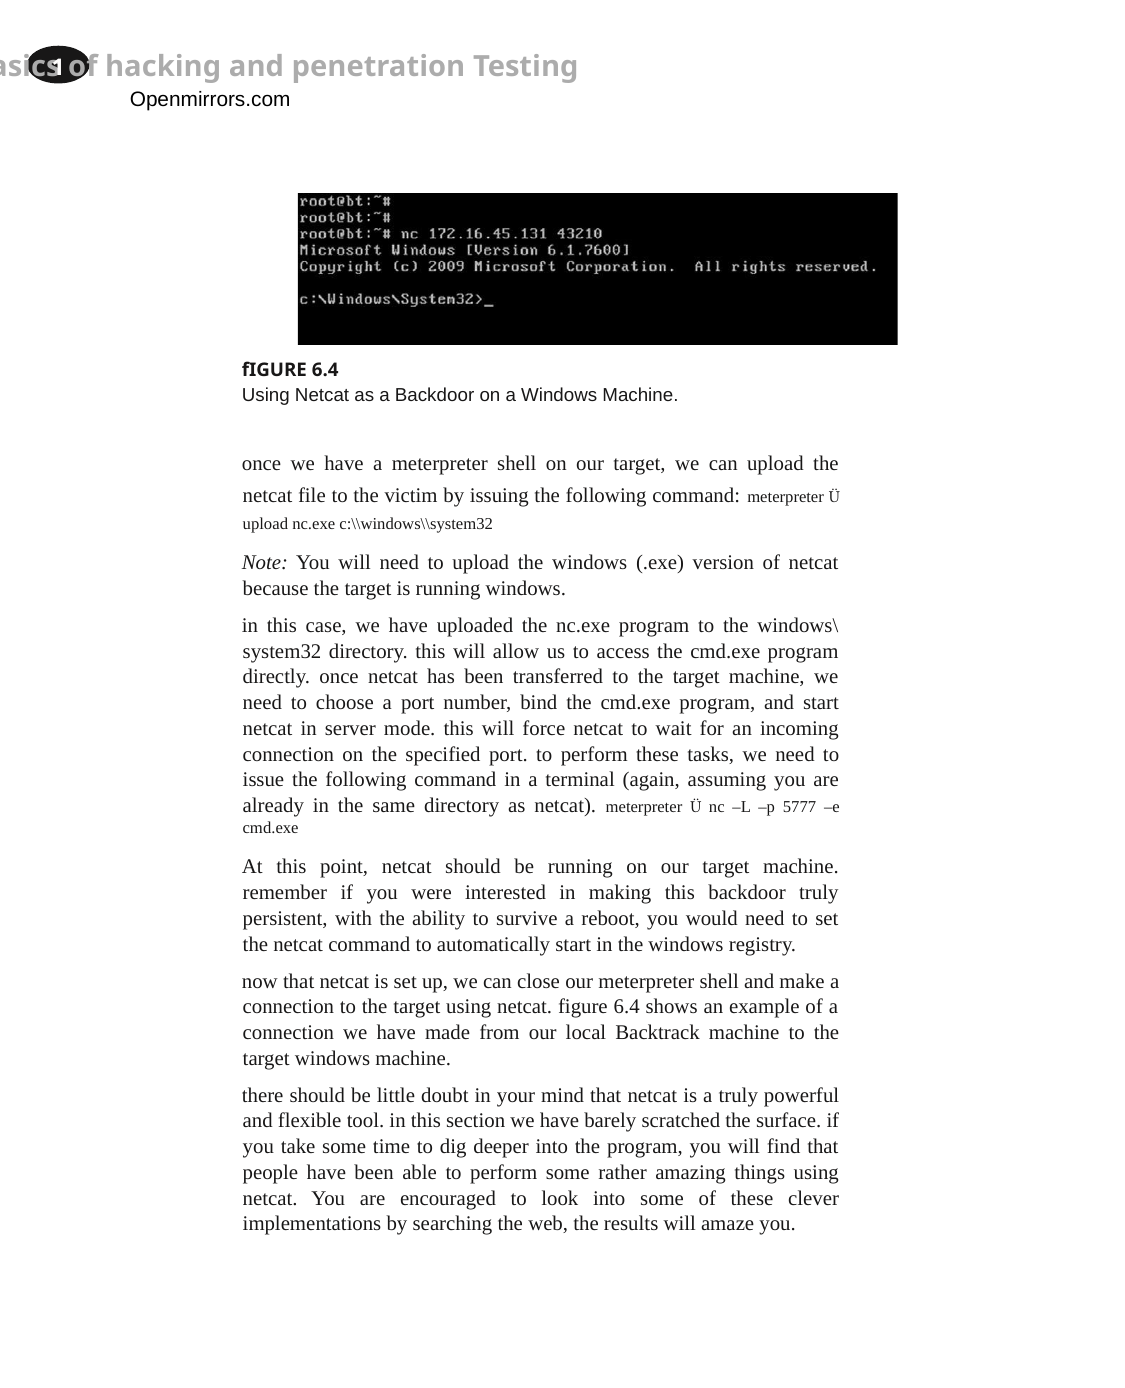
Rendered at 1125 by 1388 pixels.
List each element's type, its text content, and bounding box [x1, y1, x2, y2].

text Note: You will need to upload the windows (.exe) version of netcat because the target is running windows. [242, 550, 840, 600]
text once we have a meterpreter shell on our target, we can upload the netcat file to the victim by issuing the following command: meterpreter  upload nc.exe c:\\windows\\system32 [242, 451, 840, 533]
text there should be little doubt in your mind that netcat is a truly powerful and flexible tool. in this section we have barely scratched the surface. if you take some time to dig deeper into the program, you will find that people have been able to perform some rather amazing things using netcat. You are encouraged to look into some of these clever implementations by searching the web, the results will amaze you. [242, 1083, 840, 1235]
subtitle Openmirrors.com [129, 87, 663, 111]
subtitle fIGURE 6.4 [242, 356, 663, 382]
text now that netcat is set up, we can close our meterpreter shell and make a connection to the target using netcat. figure 6.4 shows an example of a connection we have made from our local Backtrack machine to the target windows machine. [242, 968, 840, 1070]
text in this case, we have uploaded the nc.exe program to the windows\system32 directory. this will allow us to access the cmd.exe program directly. once netcat has been transferred to the target machine, we need to choose a port number, bind the cmd.exe program, and start netcat in server mode. this will force netcat to wait for an incoming connection on the specified port. to perform these tasks, we need to issue the following command in a terminal (again, assuming you are already in the same directory as netcat). meterpreter  nc –L –p 5777 –e cmd.exe [242, 613, 840, 837]
text Using Netcat as a Backdoor on a Windows Machine. [242, 384, 844, 406]
text At this point, netcat should be running on our target machine. remember if you were interested in making this backdoor truly persistent, with the ability to survive a reboot, you would need to set the netcat command to automatically start in the windows registry. [242, 854, 840, 956]
picture [297, 193, 898, 345]
